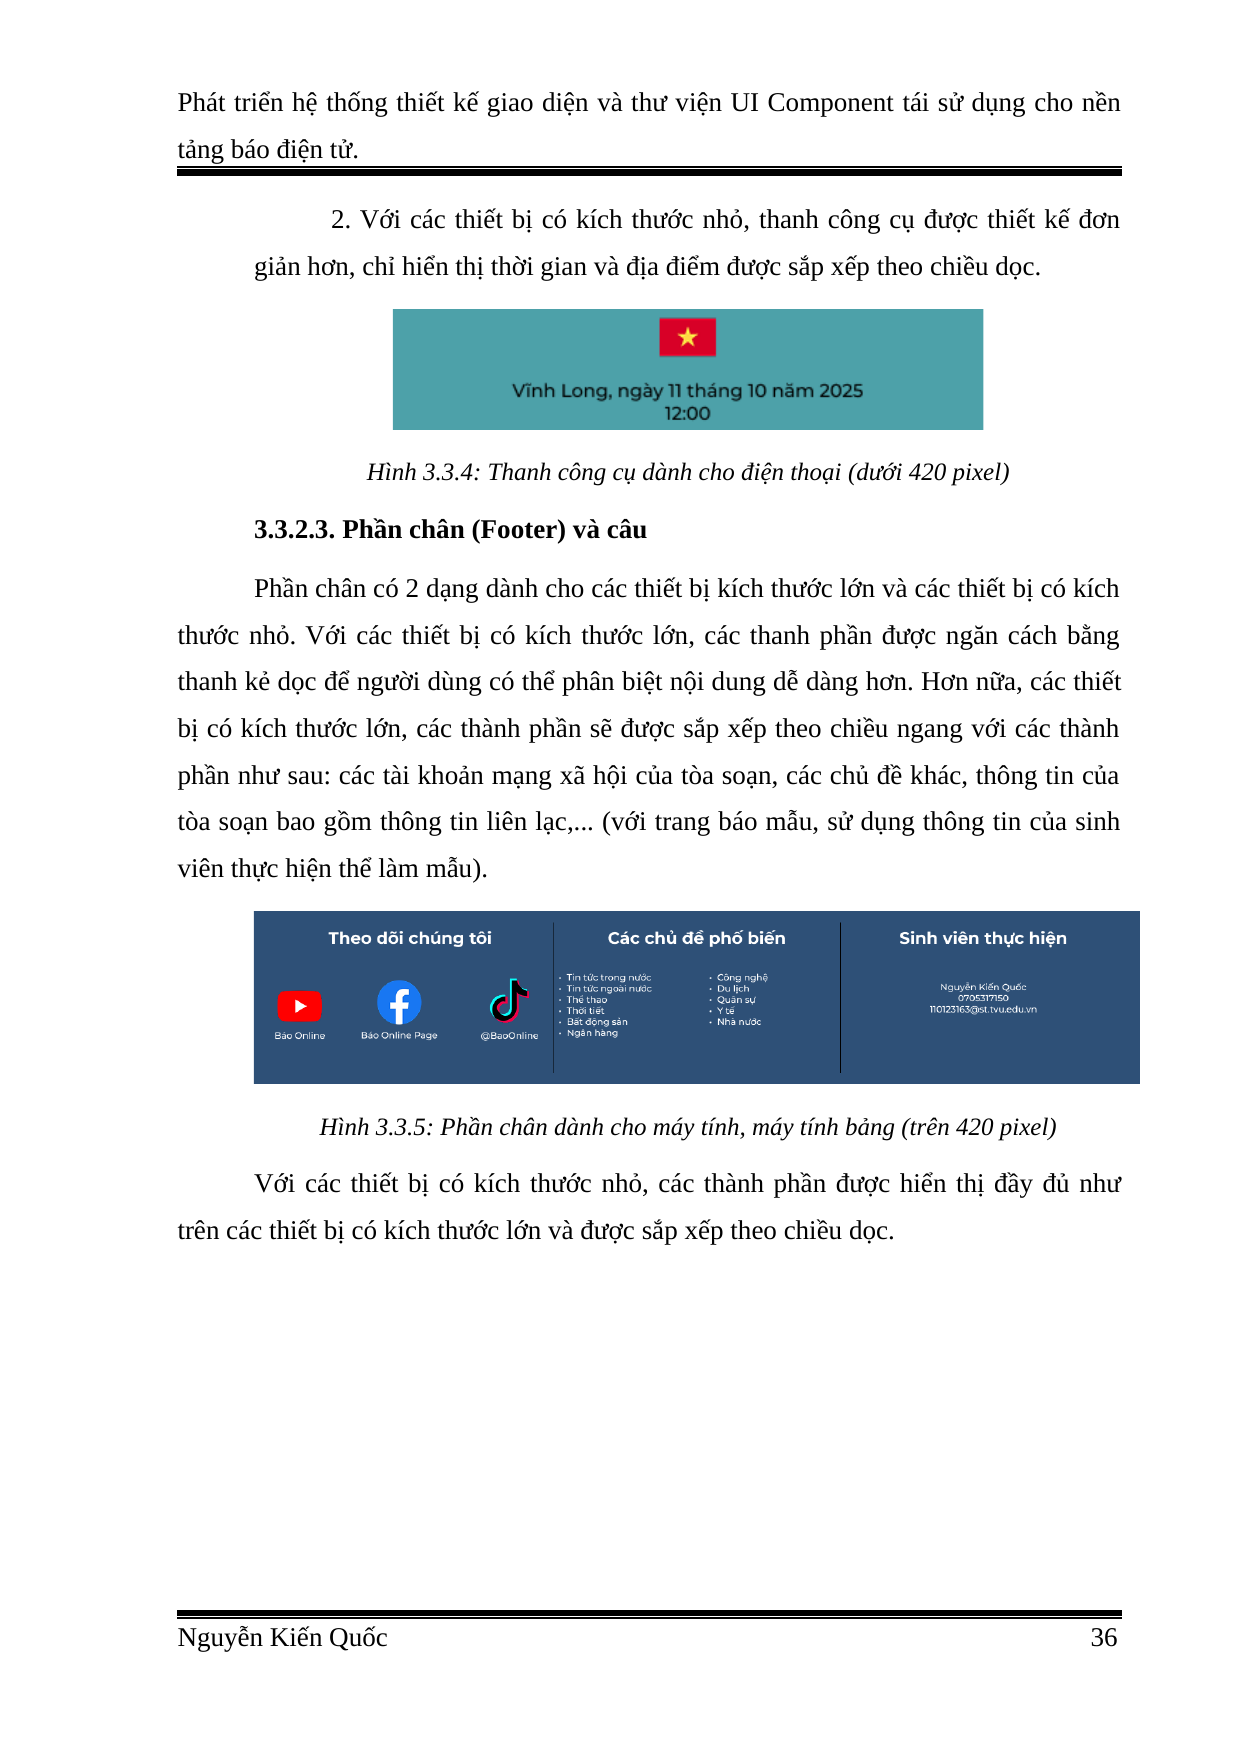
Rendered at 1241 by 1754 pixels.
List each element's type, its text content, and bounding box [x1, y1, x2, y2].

text 2. Với các thiết bị có kích thước nhỏ, thanh công cụ được thiết kế đơn giản hơn, chỉ hiển thị thời gian và địa điểm được sắp xếp theo chiều dọc. [254, 204, 1122, 281]
text Với các thiết bị có kích thước nhỏ, các thành phần được hiển thị đầy đủ như trên các thiết bị có kích thước lớn và được sắp xếp theo chiều dọc. [177, 1167, 1122, 1245]
picture [392, 309, 984, 430]
text Hình 3.3.5: Phần chân dành cho máy tính, máy tính bảng (trên 420 pixel) [177, 1112, 1122, 1141]
text Phần chân có 2 dạng dành cho các thiết bị kích thước lớn và các thiết bị có kích thước nhỏ. Với các thiết bị có kích thước lớn, các thanh phần được ngăn cách bằng thanh kẻ dọc để người dùng có thể phân biệt nội dung dễ dàng hơn. Hơn nữa, các thiết bị có kích thước lớn, các thành phần sẽ được sắp xếp theo chiều ngang với các thành phần như sau: các tài khoản mạng xã hội của tòa soạn, các chủ đề khác, thông tin của tòa soạn bao gồm thông tin liên lạc,... (với trang báo mẫu, sử dụng thông tin của sinh viên thực hiện thể làm mẫu). [177, 572, 1122, 883]
text Hình 3.3.4: Thanh công cụ dành cho điện thoại (dưới 420 pixel) [177, 457, 1122, 486]
picture [253, 911, 1140, 1084]
subtitle Phần chân (Footer) và câu [177, 513, 1122, 544]
